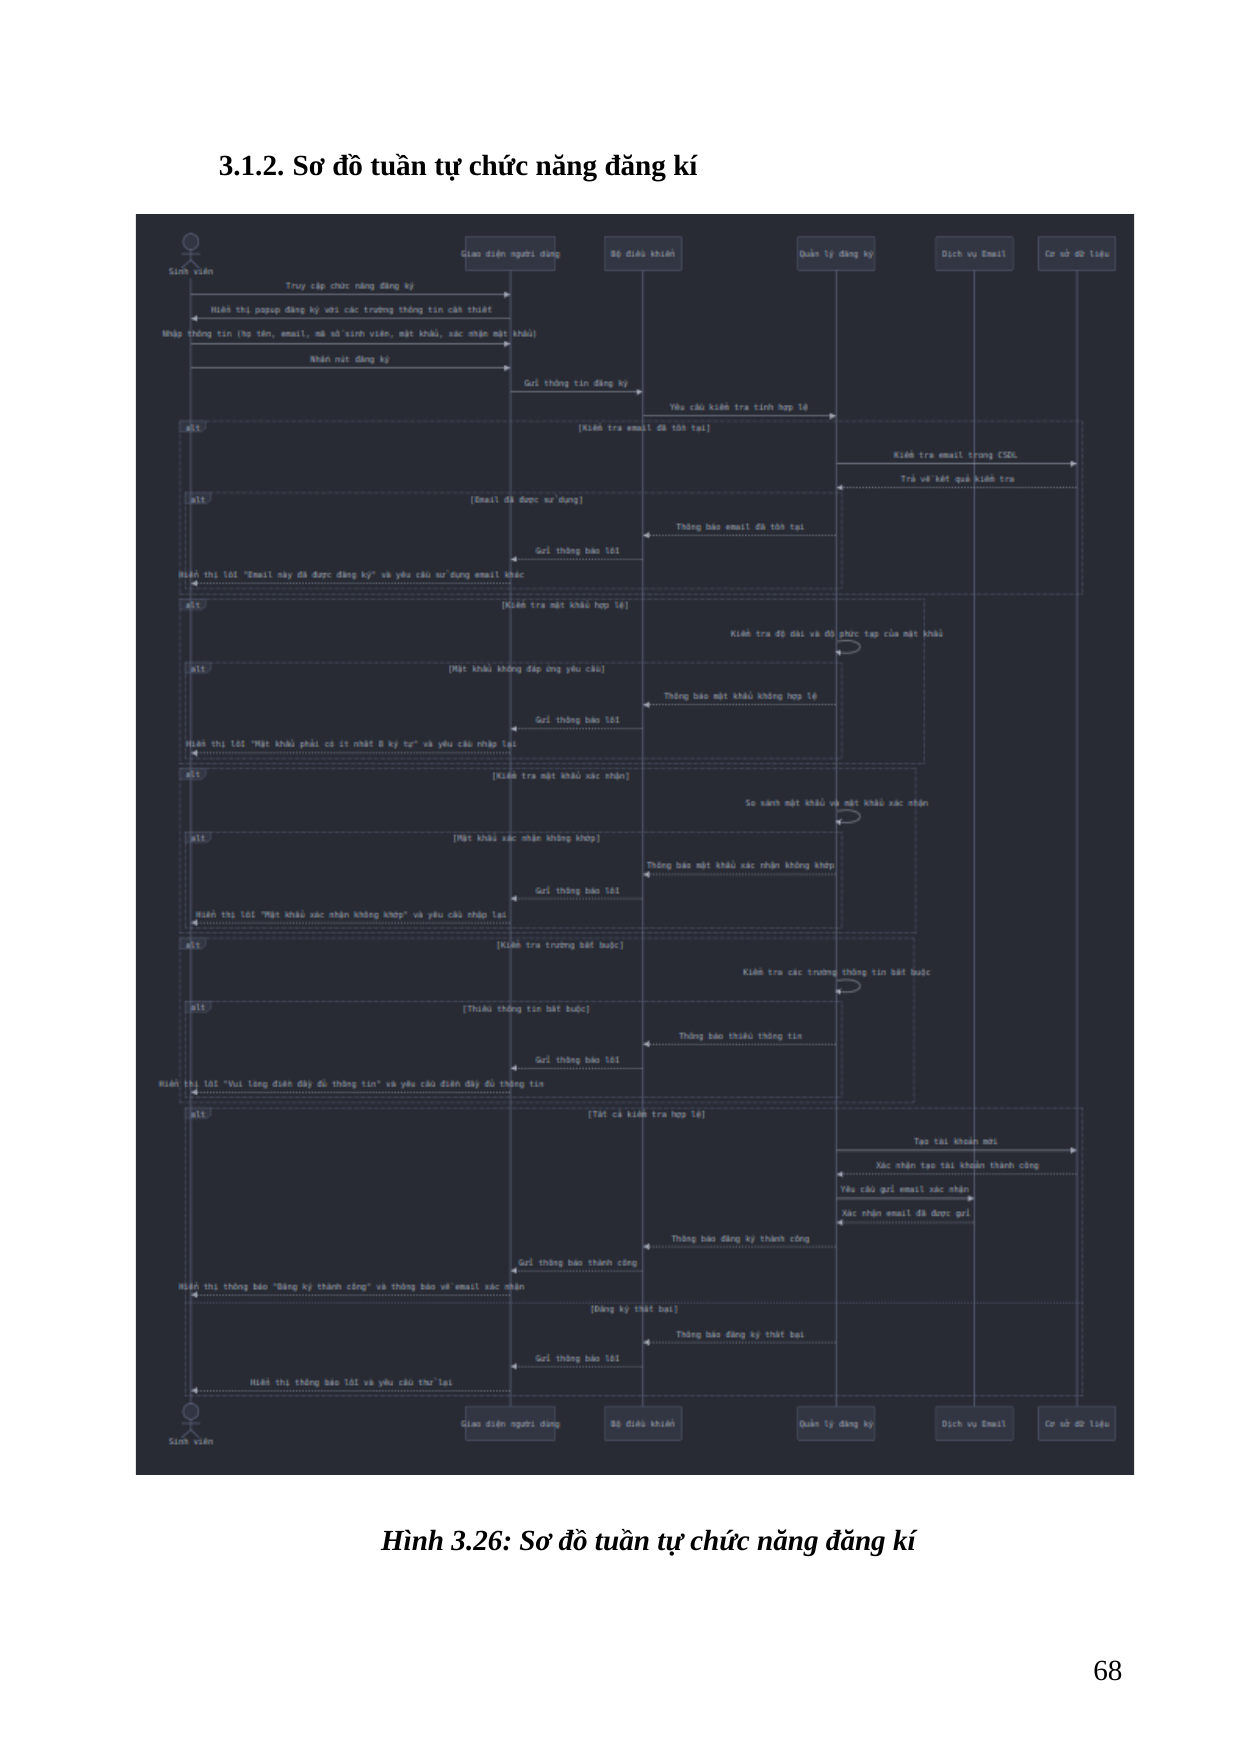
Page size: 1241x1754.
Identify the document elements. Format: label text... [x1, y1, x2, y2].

subtitle Sơ đồ tuần tự chức năng đăng kí [218, 148, 1122, 181]
picture [135, 214, 1135, 1475]
